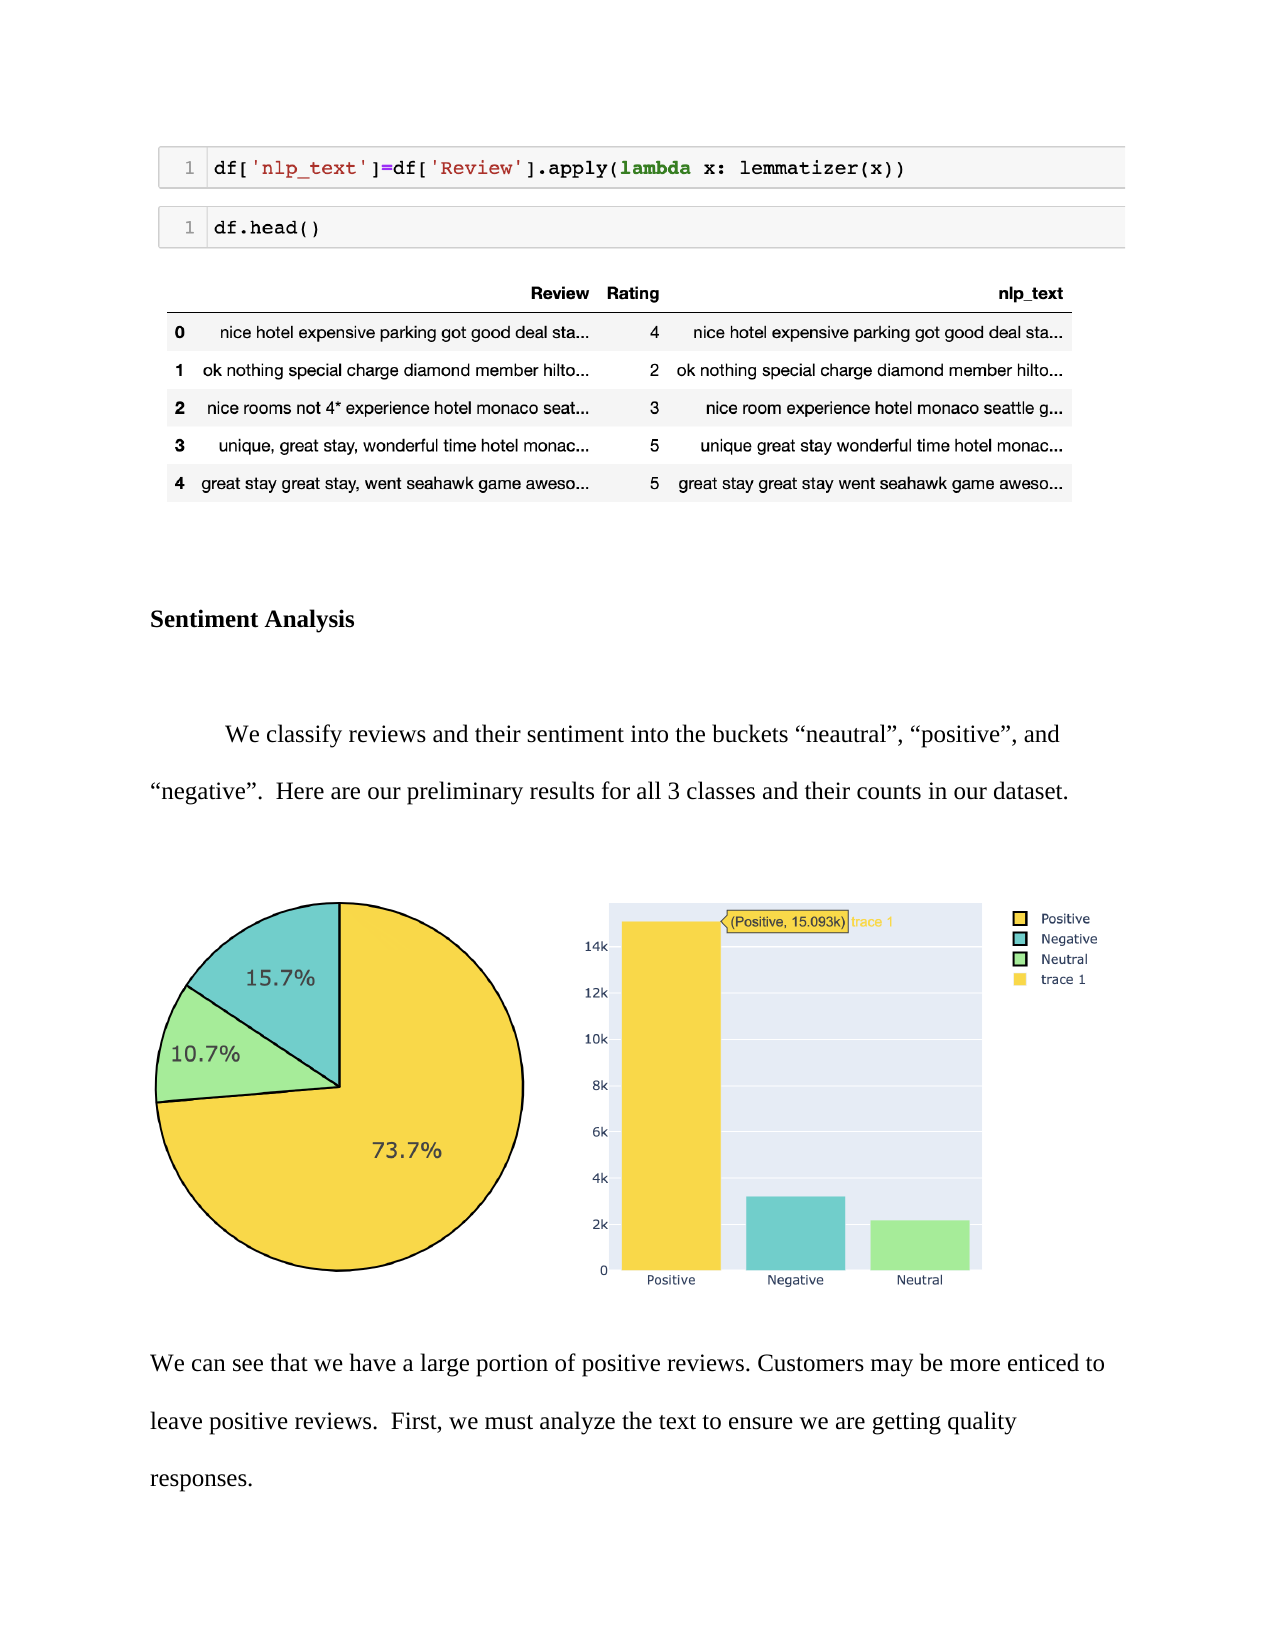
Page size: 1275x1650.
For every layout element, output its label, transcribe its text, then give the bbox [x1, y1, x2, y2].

picture [150, 833, 1125, 1320]
text Sentiment Analysis [150, 604, 1125, 633]
text We classify reviews and their sentiment into the buckets “neautral”, “positive”, and “negative”. Here are our preliminary results for all 3 classes and their counts in our dataset. [150, 719, 1125, 805]
picture [150, 136, 1125, 518]
text We can see that we have a large portion of positive reviews. Customers may be more enticed to leave positive reviews. First, we must analyze the text to ensure we are getting quality responses. [150, 1348, 1125, 1492]
